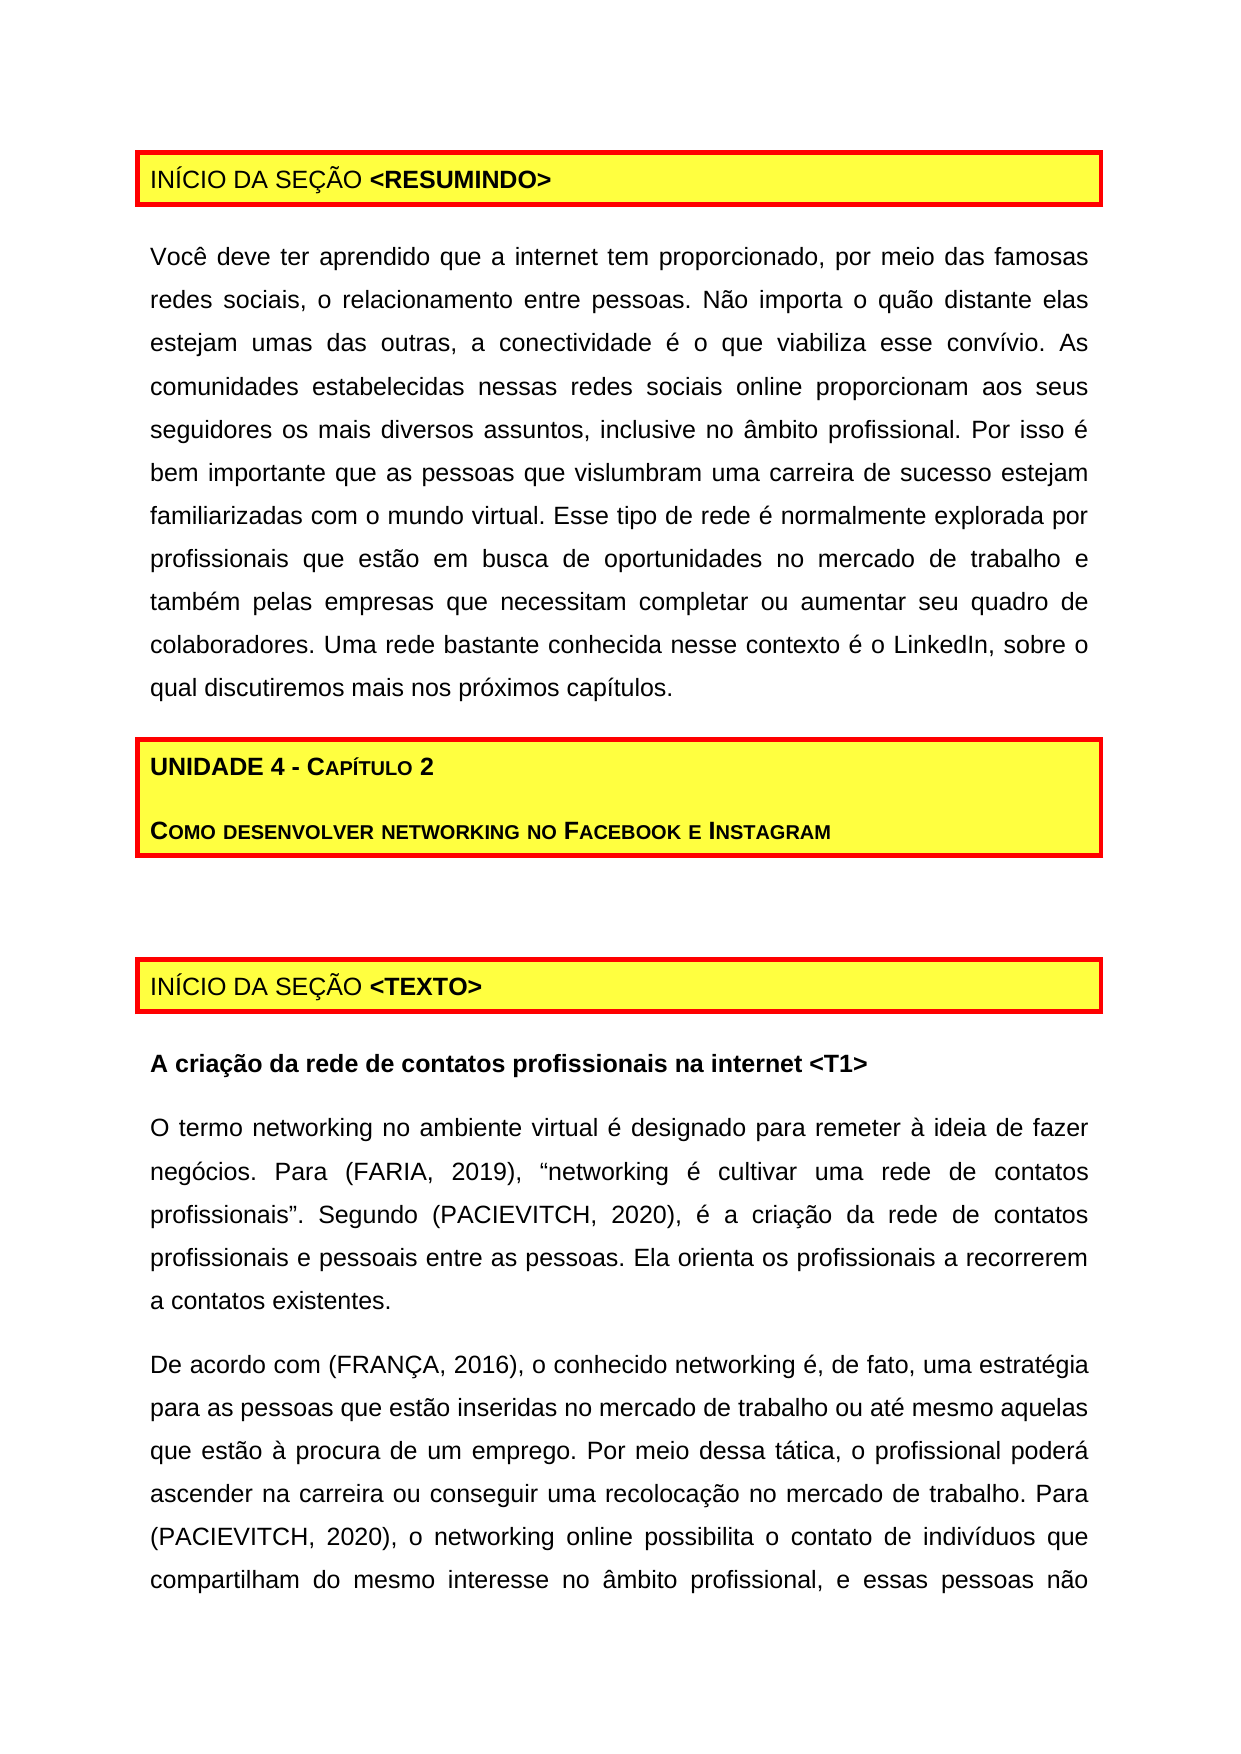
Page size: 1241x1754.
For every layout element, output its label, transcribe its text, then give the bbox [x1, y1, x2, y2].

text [150, 1350, 1090, 1594]
text A criação da rede de contatos profissionais na internet <T1> [150, 1049, 1090, 1078]
subtitle UNIDADE 4 - Capítulo 2 [140, 742, 1099, 781]
text O termo networking no ambiente virtual é designado para remeter à ideia de fazer negócios. Para (FARIA, 2019), “networking é cultivar uma rede de contatos profissionais”. Segundo (PACIEVITCH, 2020), é a criação da rede de contatos profissionais e pessoais entre as pessoas. Ela orienta os profissionais a recorrerem a contatos existentes. [150, 1113, 1090, 1314]
subtitle INÍCIO DA SEÇÃO <TEXTO> [140, 962, 1099, 1009]
subtitle Como desenvolver networking no Facebook e Instagram [140, 801, 1099, 853]
subtitle INÍCIO DA SEÇÃO <RESUMINDO> [140, 155, 1099, 202]
text Você deve ter aprendido que a internet tem proporcionado, por meio das famosas redes sociais, o relacionamento entre pessoas. Não importa o quão distante elas estejam umas das outras, a conectividade é o que viabiliza esse convívio. As comunidades estabelecidas nessas redes sociais online proporcionam aos seus seguidores os mais diversos assuntos, inclusive no âmbito profissional. Por isso é bem importante que as pessoas que vislumbram uma carreira de sucesso estejam familiarizadas com o mundo virtual. Esse tipo de rede é normalmente explorada por profissionais que estão em busca de oportunidades no mercado de trabalho e também pelas empresas que necessitam completar ou aumentar seu quadro de colaboradores. Uma rede bastante conhecida nesse contexto é o LinkedIn, sobre o qual discutiremos mais nos próximos capítulos. [150, 242, 1090, 702]
